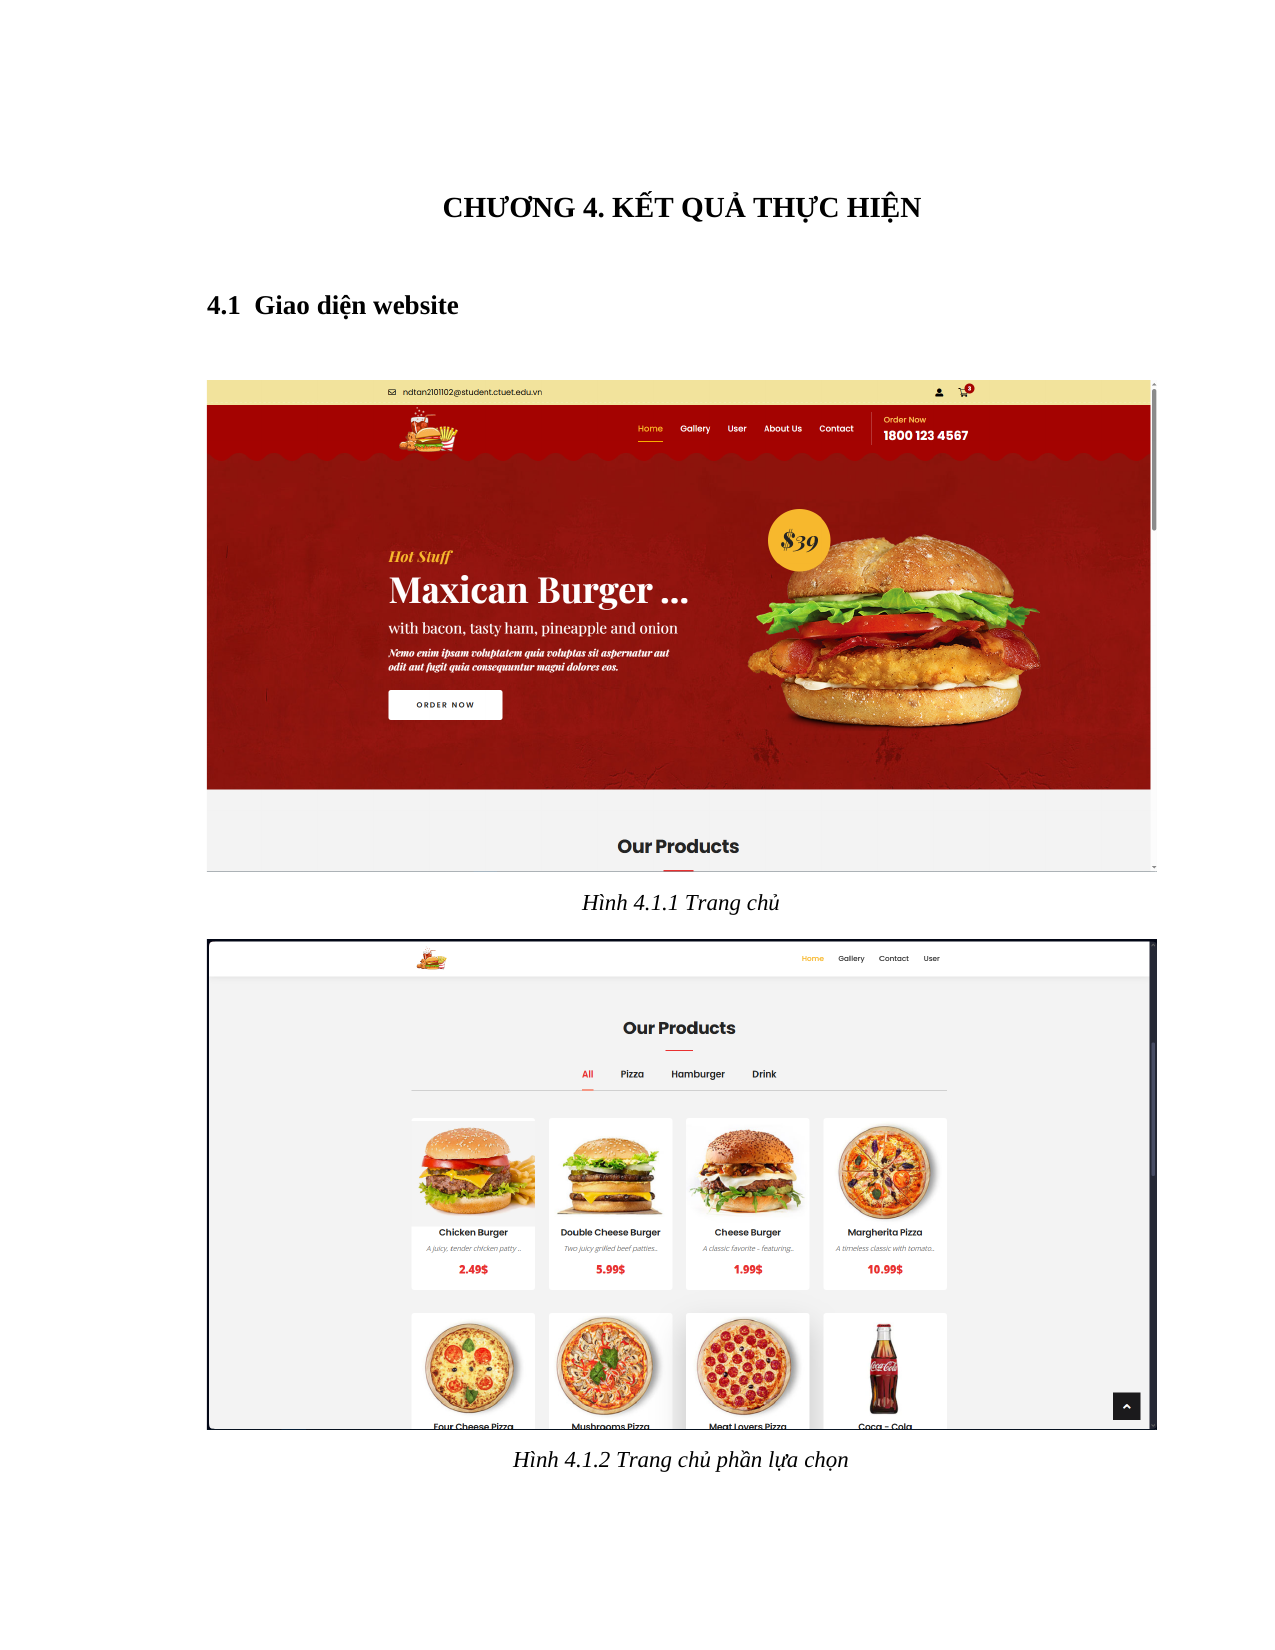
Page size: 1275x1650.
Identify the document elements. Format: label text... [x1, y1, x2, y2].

subtitle 4.1 Giao diện website [207, 289, 1157, 320]
picture [206, 939, 1157, 1430]
picture [206, 380, 1157, 872]
subtitle CHƯƠNG 4. KẾT QUẢ THỰC HIỆN [207, 190, 1157, 223]
text Hình 4.1.1 Trang chủ [207, 889, 1157, 915]
text Hình 4.1.2 Trang chủ phần lựa chọn [207, 1446, 1157, 1472]
